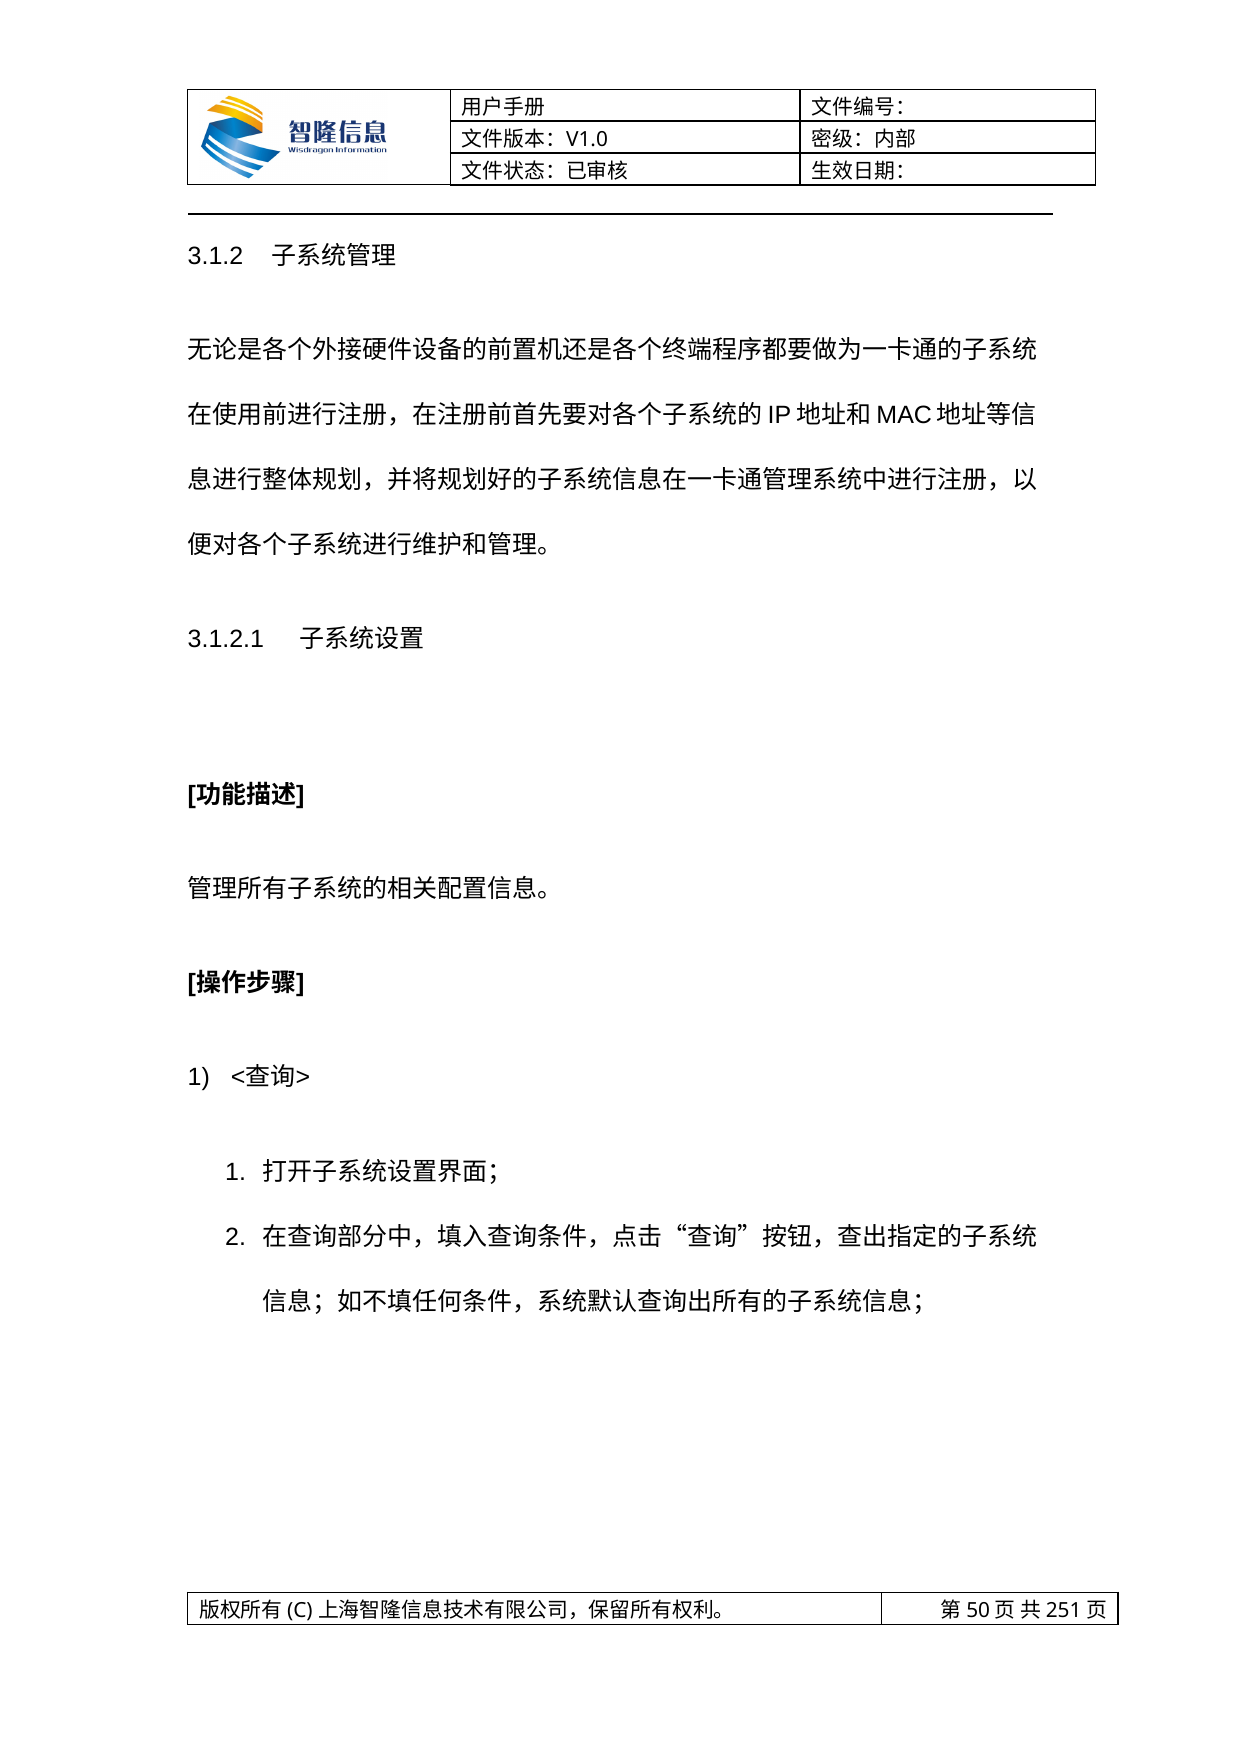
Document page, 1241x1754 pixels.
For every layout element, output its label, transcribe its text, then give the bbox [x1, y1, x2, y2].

text [功能描述] [187, 760, 1053, 825]
text 无论是各个外接硬件设备的前置机还是各个终端程序都要做为一卡通的子系统在使用前进行注册，在注册前首先要对各个子系统的IP地址和MAC地址等信息进行整体规划，并将规划好的子系统信息在一卡通管理系统中进行注册，以便对各个子系统进行维护和管理。 [187, 315, 1053, 575]
list 打开子系统设置界面； [225, 1137, 1053, 1202]
text 1) <查询> [187, 1042, 1053, 1107]
text 3.1.2.1 子系统设置 [187, 604, 1053, 669]
text 管理所有子系统的相关配置信息。 [187, 854, 1053, 919]
picture [198, 91, 388, 183]
text [操作步骤] [187, 948, 1053, 1013]
text 3.1.2 子系统管理 [187, 221, 1053, 286]
list 在查询部分中，填入查询条件，点击“查询”按钮，查出指定的子系统信息；如不填任何条件，系统默认查询出所有的子系统信息； [225, 1202, 1053, 1332]
